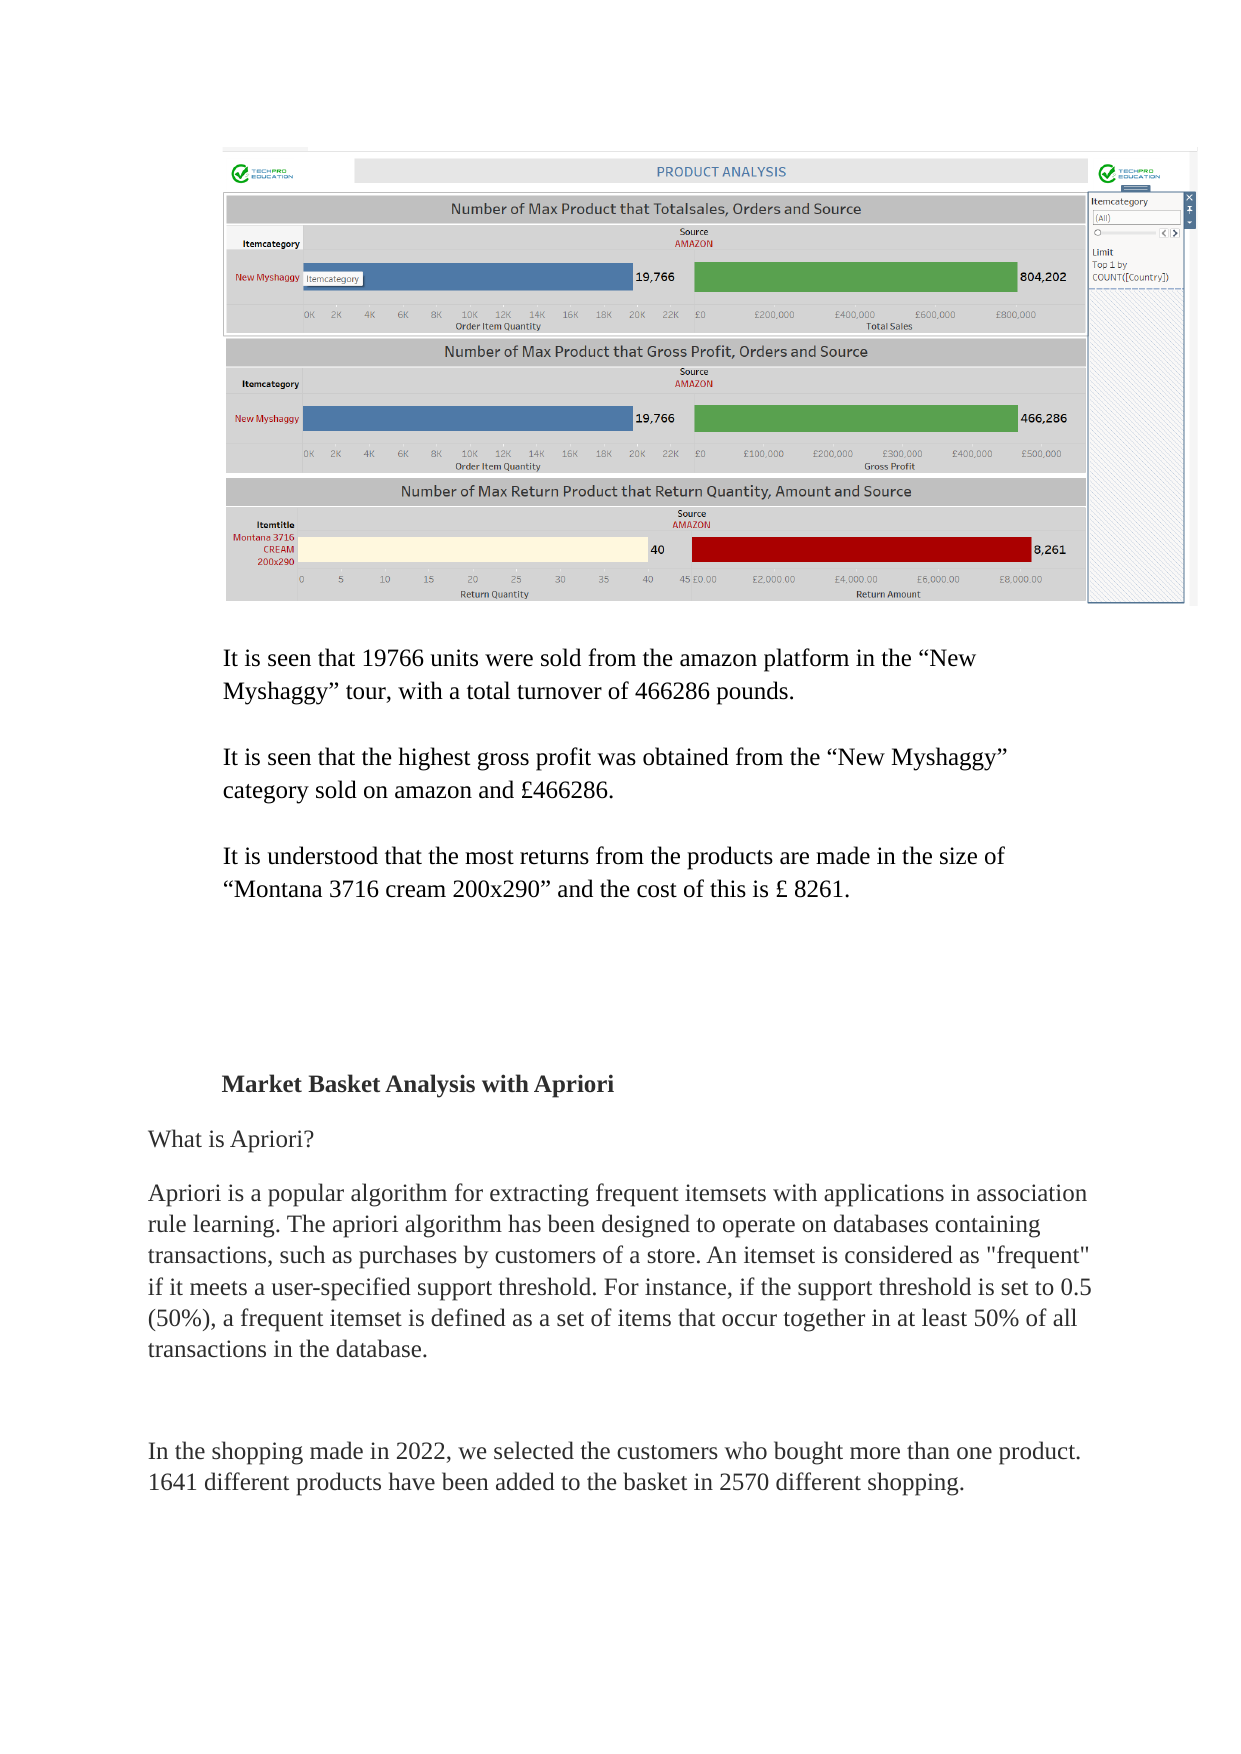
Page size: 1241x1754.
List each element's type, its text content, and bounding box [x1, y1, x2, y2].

picture [222, 147, 1198, 606]
list It is seen that the highest gross profit was obtained from the “New Myshaggy” category sold on amazon and £466286. [223, 742, 1093, 804]
text Apriori is a popular algorithm for extracting frequent itemsets with applications in association rule learning. The apriori algorithm has been designed to operate on databases containing transactions, such as purchases by customers of a store. An itemset is considered as "frequent" if it meets a user-specified support threshold. For instance, if the support threshold is set to 0.5 (50%), a frequent itemset is defined as a set of items that occur together in at least 50% of all transactions in the database. [148, 1178, 1093, 1362]
text In the shopping made in 2022, we selected the customers who bought more than one product. 1641 different products have been added to the basket in 2570 different shopping. [148, 1436, 1093, 1496]
list It is understood that the most returns from the products are made in the size of “Montana 3716 cream 200x290” and the cost of this is £ 8261. [223, 841, 1093, 903]
text Market Basket Analysis with Apriori [148, 1069, 1093, 1098]
list It is seen that 19766 units were sold from the amazon platform in the “New Myshaggy” tour, with a total turnover of 466286 pounds. [223, 643, 1093, 704]
text What is Apriori? [148, 1124, 1093, 1153]
